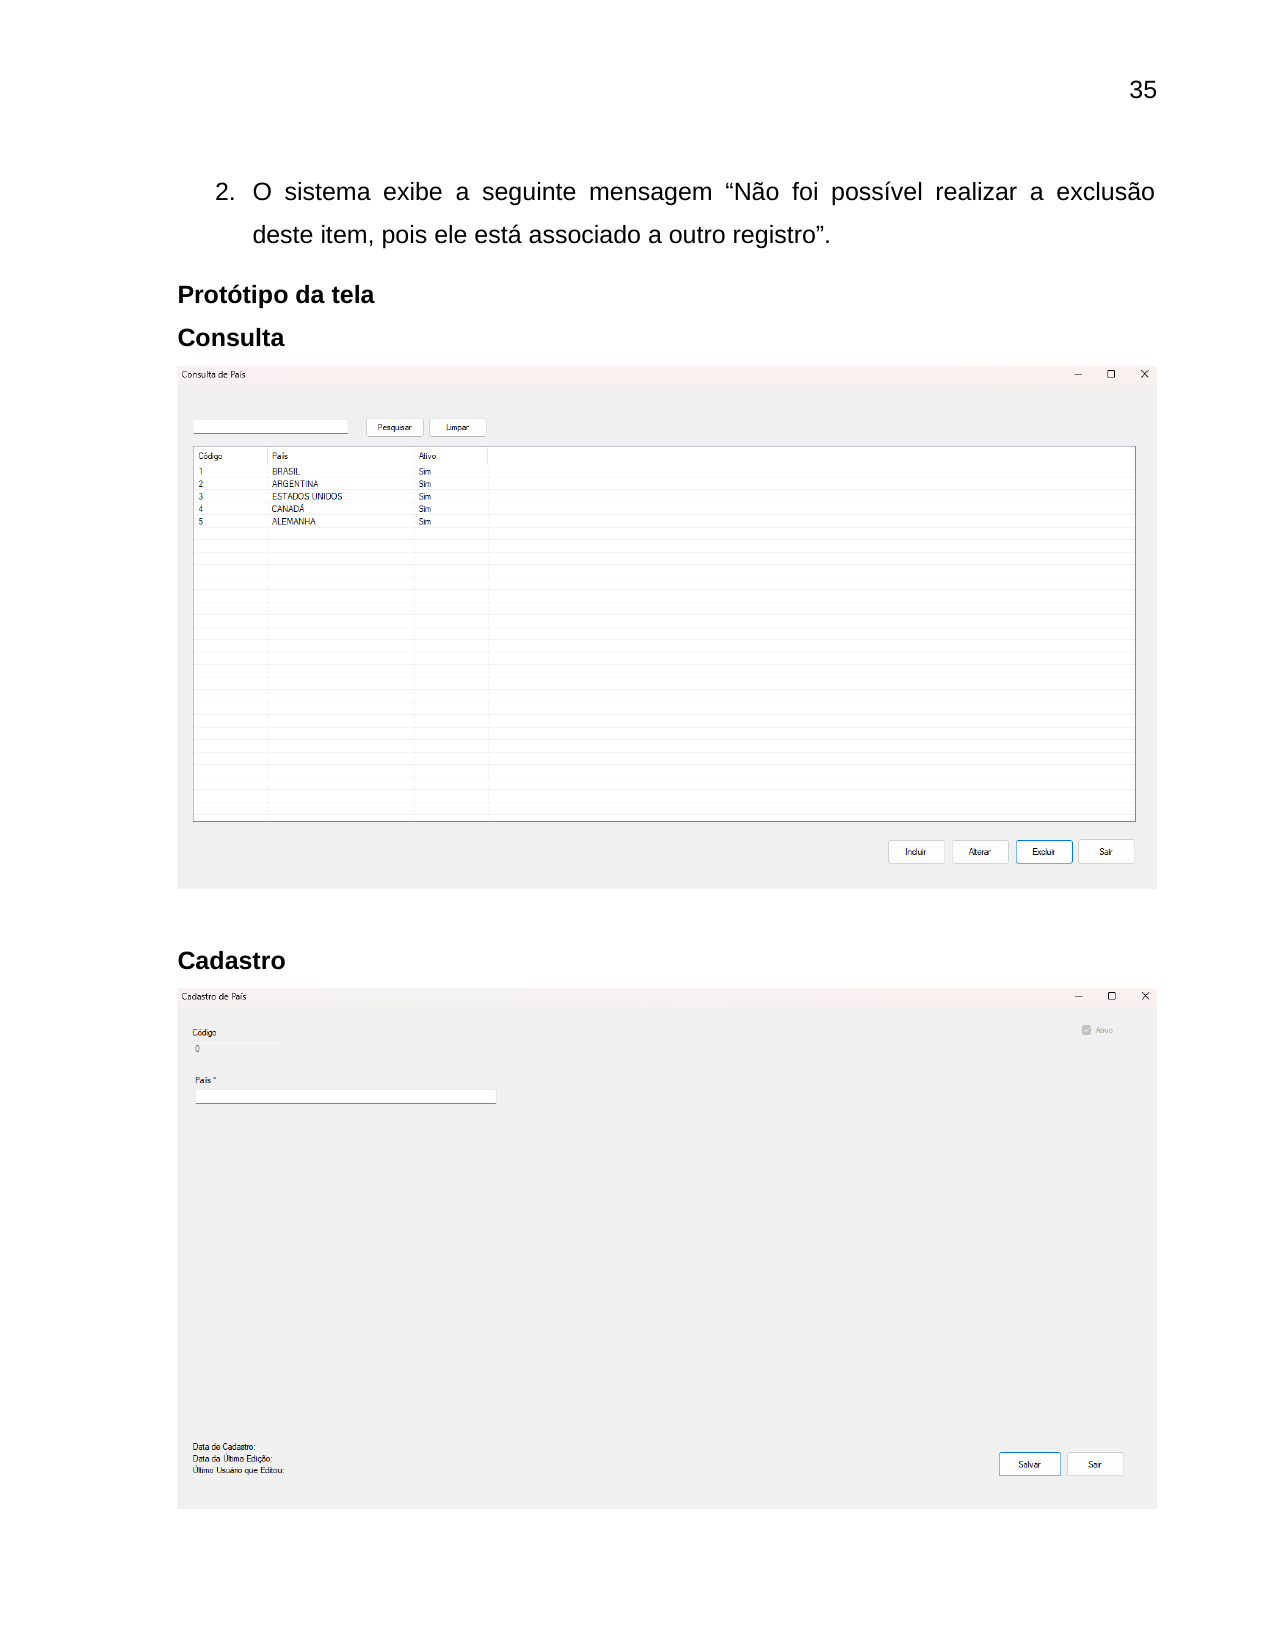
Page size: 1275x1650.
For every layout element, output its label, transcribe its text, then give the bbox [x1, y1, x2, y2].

text Cadastro [177, 946, 1157, 974]
list O sistema exibe a seguinte mensagem “Não foi possível realizar a exclusão deste item, pois ele está associado a outro registro”. [215, 177, 1157, 249]
picture [177, 366, 1157, 889]
text Protótipo da tela [177, 280, 1157, 309]
text Consulta [177, 323, 1157, 352]
picture [177, 988, 1157, 1509]
